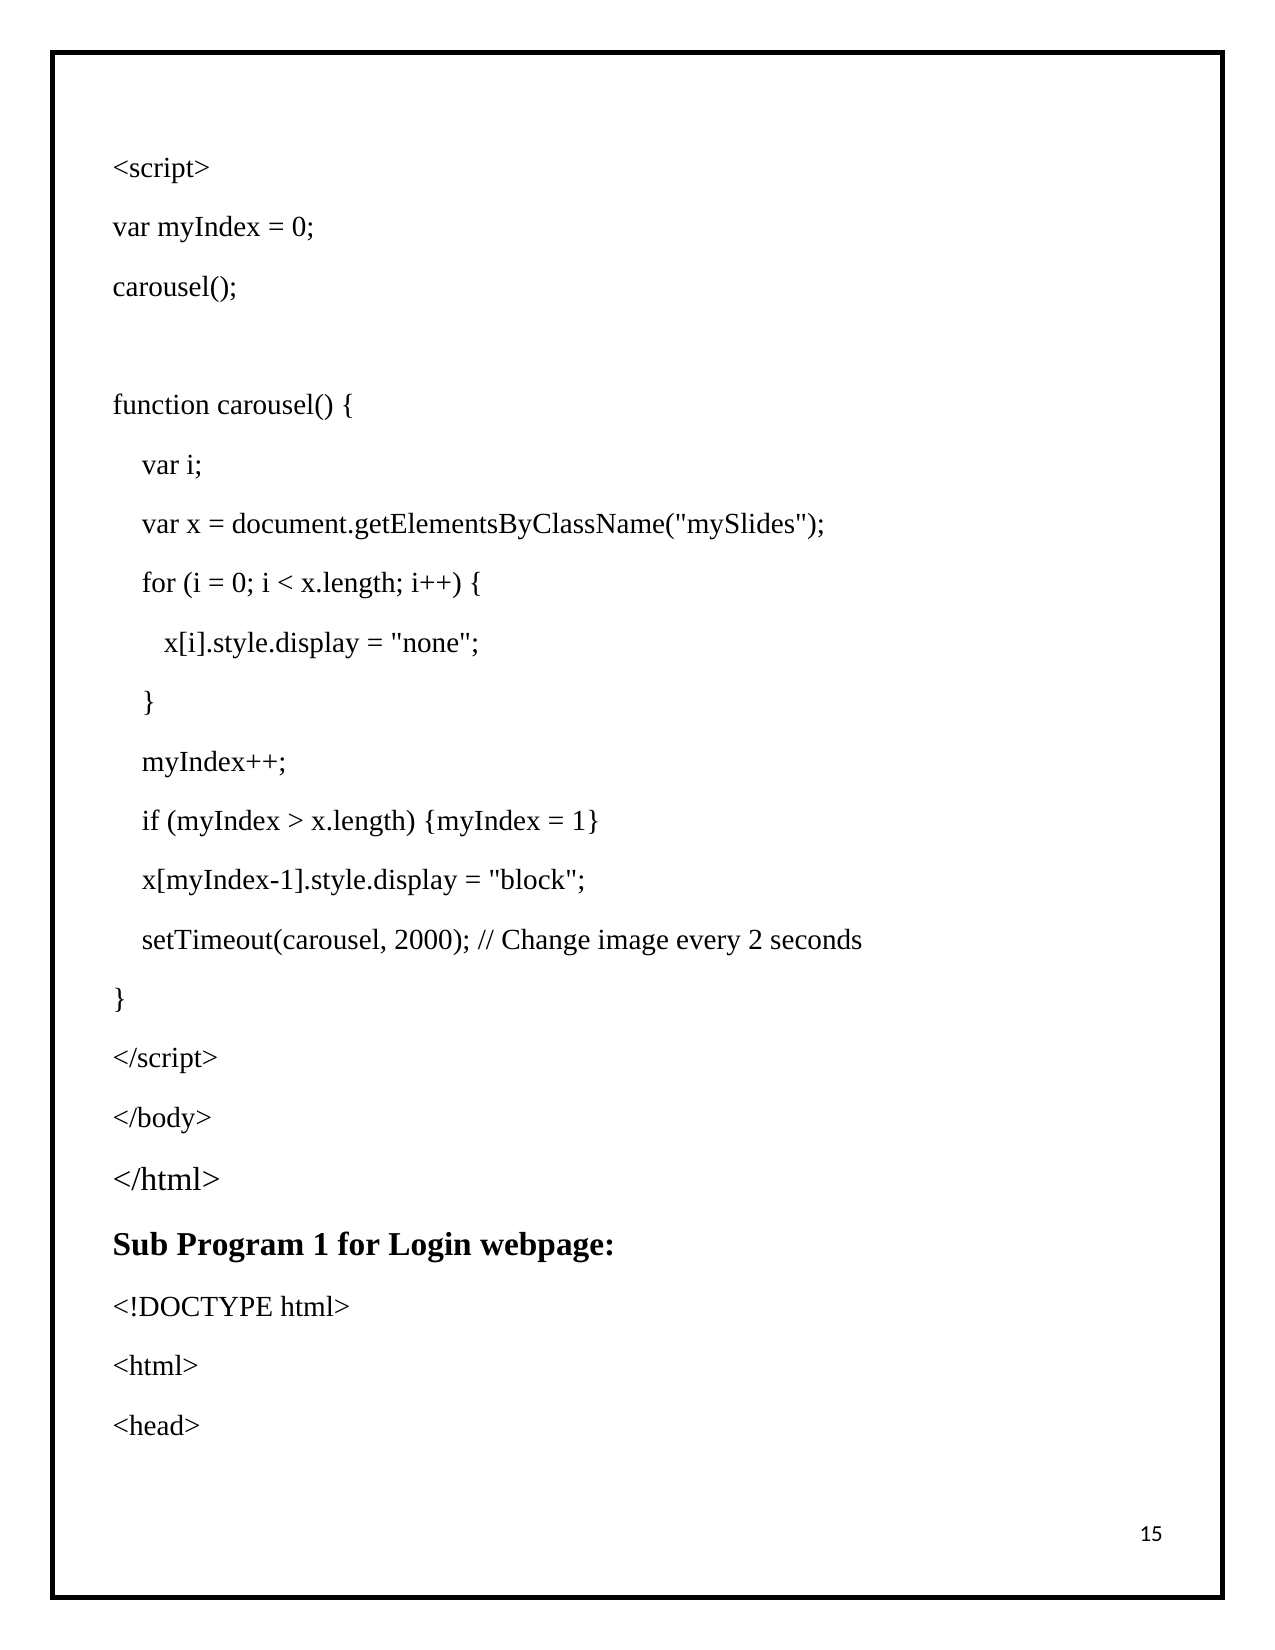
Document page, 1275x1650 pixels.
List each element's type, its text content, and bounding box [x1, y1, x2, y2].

text </script> [112, 1041, 1162, 1074]
text x[i].style.display = "none"; [112, 625, 1162, 658]
text setTimeout(carousel, 2000); // Change image every 2 seconds [112, 922, 1162, 955]
text myIndex++; [112, 744, 1162, 777]
text Sub Program 1 for Login webpage: [112, 1224, 1162, 1263]
text <script> [112, 150, 1162, 183]
text var x = document.getElementsByClassName("mySlides"); [112, 506, 1162, 540]
text </body> [112, 1100, 1162, 1133]
text function carousel() { [112, 387, 1162, 421]
text var myIndex = 0; [112, 209, 1162, 243]
text var i; [112, 447, 1162, 480]
text if (myIndex > x.length) {myIndex = 1} [112, 803, 1162, 837]
text <head> [112, 1408, 1162, 1441]
text } [112, 981, 1162, 1015]
text x[myIndex-1].style.display = "block"; [112, 862, 1162, 896]
text } [112, 684, 1162, 718]
text <html> [112, 1348, 1162, 1382]
text for (i = 0; i < x.length; i++) { [112, 566, 1162, 599]
text </html> [112, 1159, 1162, 1198]
text <!DOCTYPE html> [112, 1289, 1162, 1323]
text carousel(); [112, 269, 1162, 302]
